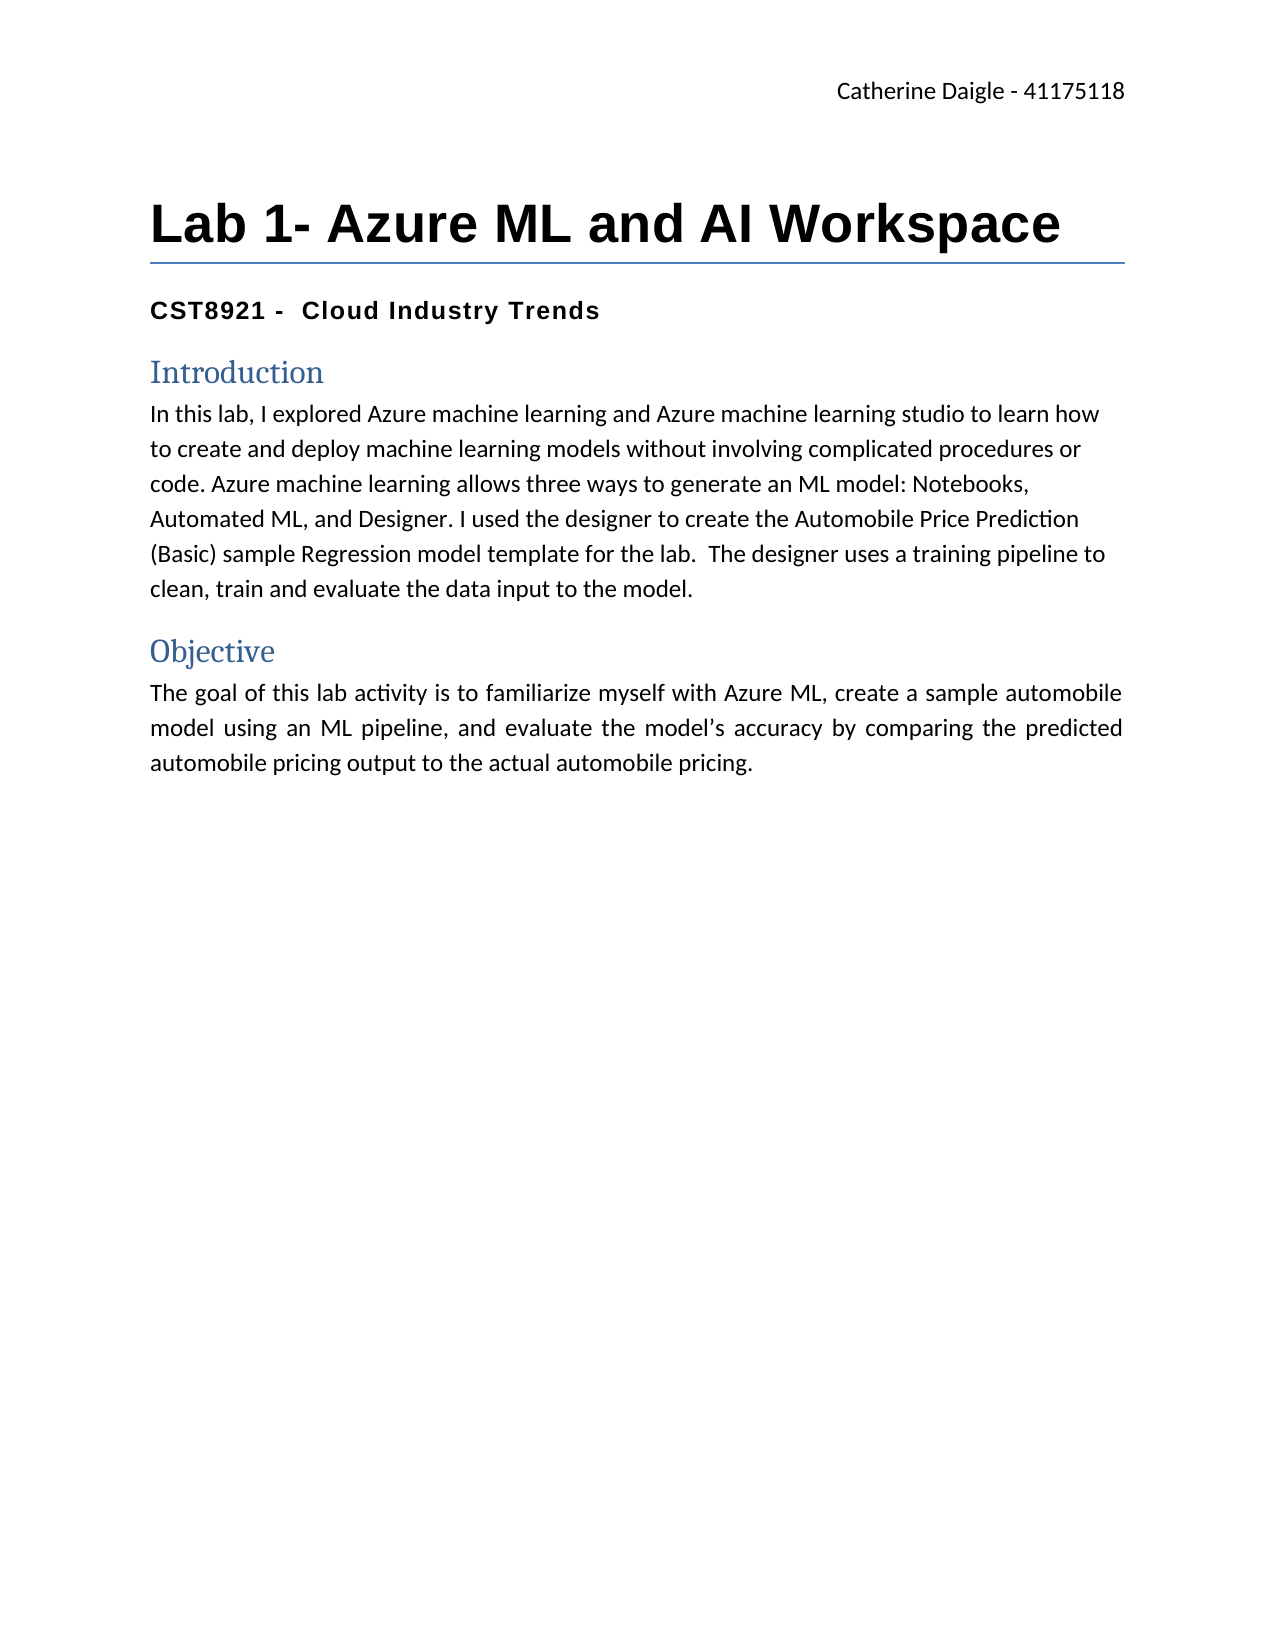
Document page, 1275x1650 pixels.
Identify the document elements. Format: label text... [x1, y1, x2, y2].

text In this lab, I explored Azure machine learning and Azure machine learning studio to learn how to create and deploy machine learning models without involving complicated procedures or code. Azure machine learning allows three ways to generate an ML model: Notebooks, Automated ML, and Designer. I used the designer to create the Automobile Price Prediction (Basic) sample Regression model template for the lab. The designer uses a training pipeline to clean, train and evaluate the data input to the model. [150, 398, 1125, 603]
subtitle CST8921 - Cloud Industry Trends [150, 296, 1125, 324]
subtitle Introduction [150, 354, 1125, 392]
text The goal of this lab activity is to familiarize myself with Azure ML, create a sample automobile model using an ML pipeline, and evaluate the model’s accuracy by comparing the predicted automobile pricing output to the actual automobile pricing. [150, 677, 1125, 777]
subtitle Objective [150, 633, 1125, 671]
title Lab 1- Azure ML and AI Workspace [150, 192, 1125, 262]
